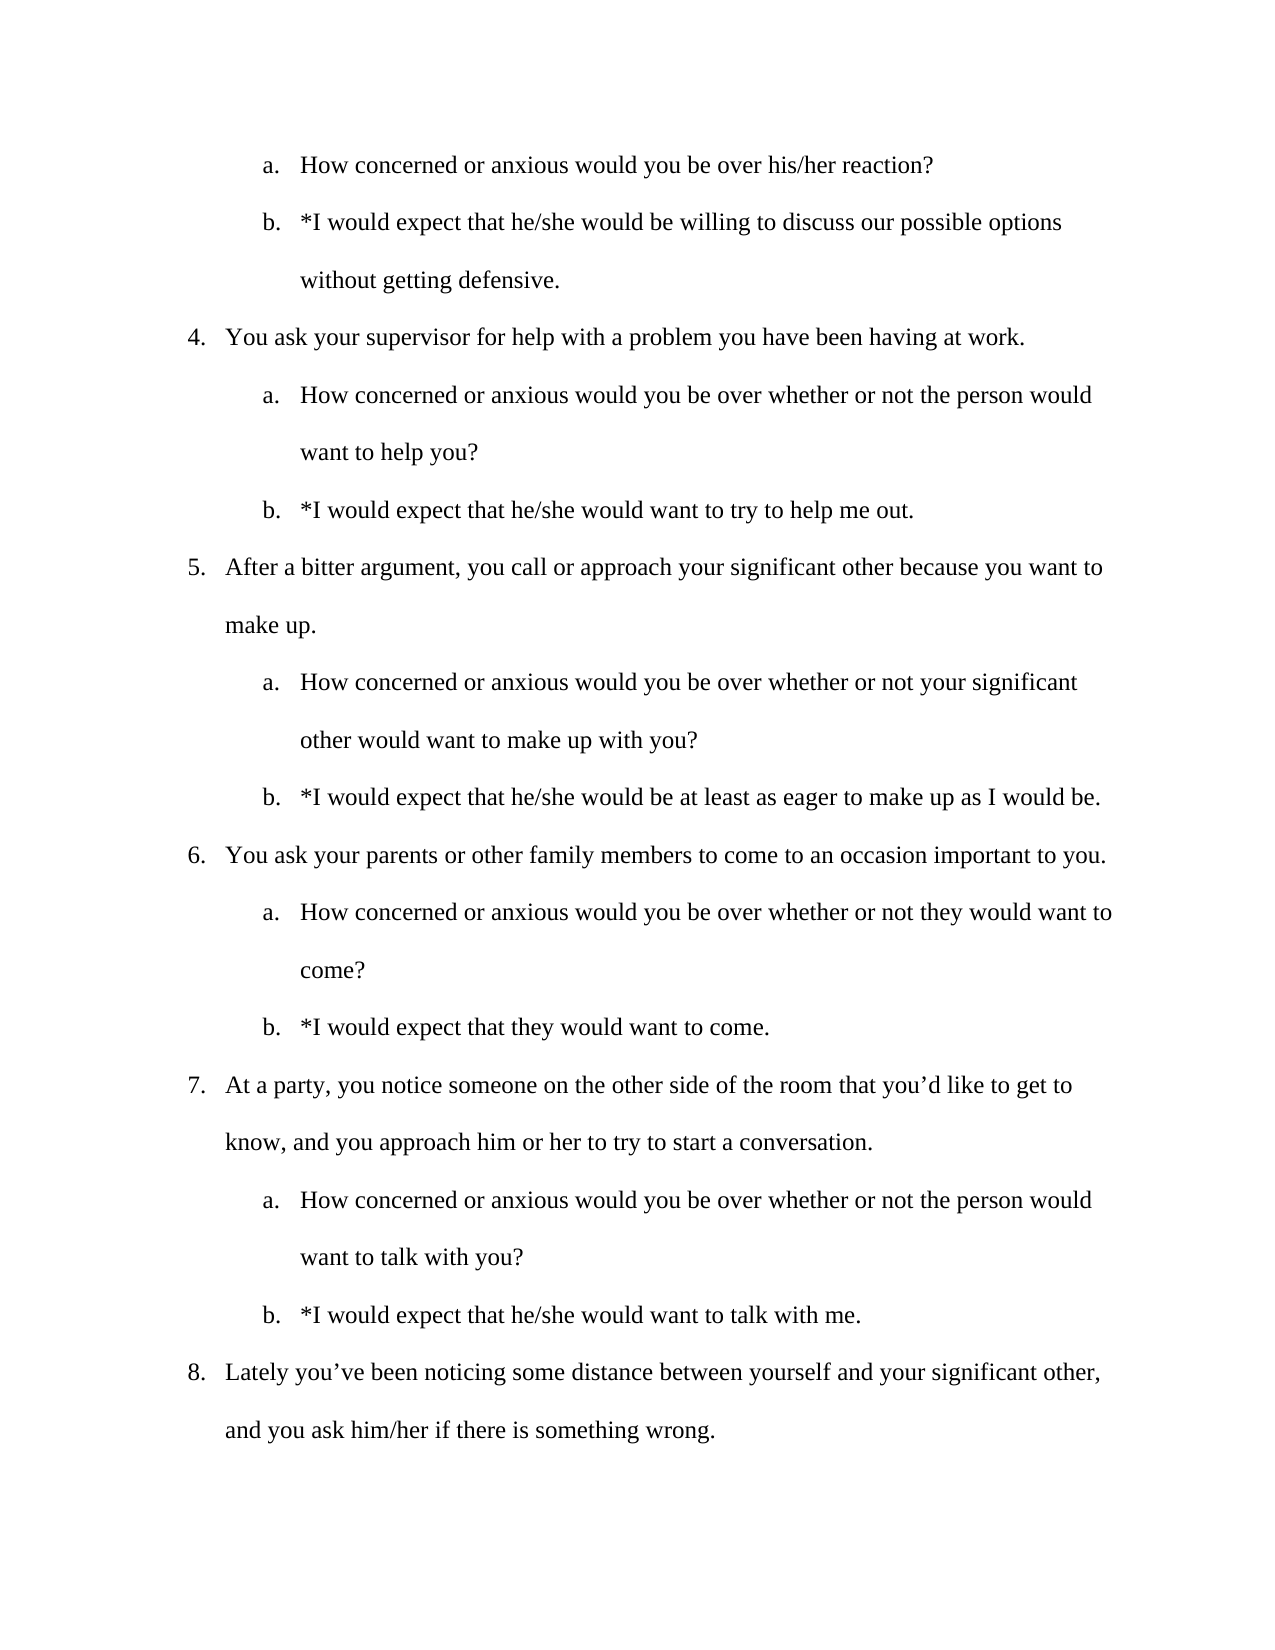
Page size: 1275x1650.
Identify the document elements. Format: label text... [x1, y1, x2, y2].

list How concerned or anxious would you be over whether or not the person would want to help you? [262, 380, 1125, 466]
list After a bitter argument, you call or approach your significant other because you want to make up. [187, 552, 1125, 639]
list You ask your parents or other family members to come to an occasion important to you. [187, 840, 1125, 869]
list You ask your supervisor for help with a problem you have been having at work. [187, 322, 1125, 351]
list How concerned or anxious would you be over his/her reaction? [262, 150, 1125, 179]
list *I would expect that he/she would be willing to discuss our possible options without getting defensive. [262, 207, 1125, 294]
list How concerned or anxious would you be over whether or not the person would want to talk with you? [262, 1185, 1125, 1271]
list How concerned or anxious would you be over whether or not your significant other would want to make up with you? [262, 667, 1125, 754]
list *I would expect that he/she would be at least as eager to make up as I would be. [262, 782, 1125, 811]
list *I would expect that he/she would want to try to help me out. [262, 495, 1125, 524]
list *I would expect that he/she would want to talk with me. [262, 1300, 1125, 1329]
list *I would expect that they would want to come. [262, 1012, 1125, 1041]
list Lately you’ve been noticing some distance between yourself and your significant other, and you ask him/her if there is something wrong. [187, 1357, 1125, 1444]
list How concerned or anxious would you be over whether or not they would want to come? [262, 897, 1125, 984]
list At a party, you notice someone on the other side of the room that you’d like to get to know, and you approach him or her to try to start a conversation. [187, 1070, 1125, 1156]
